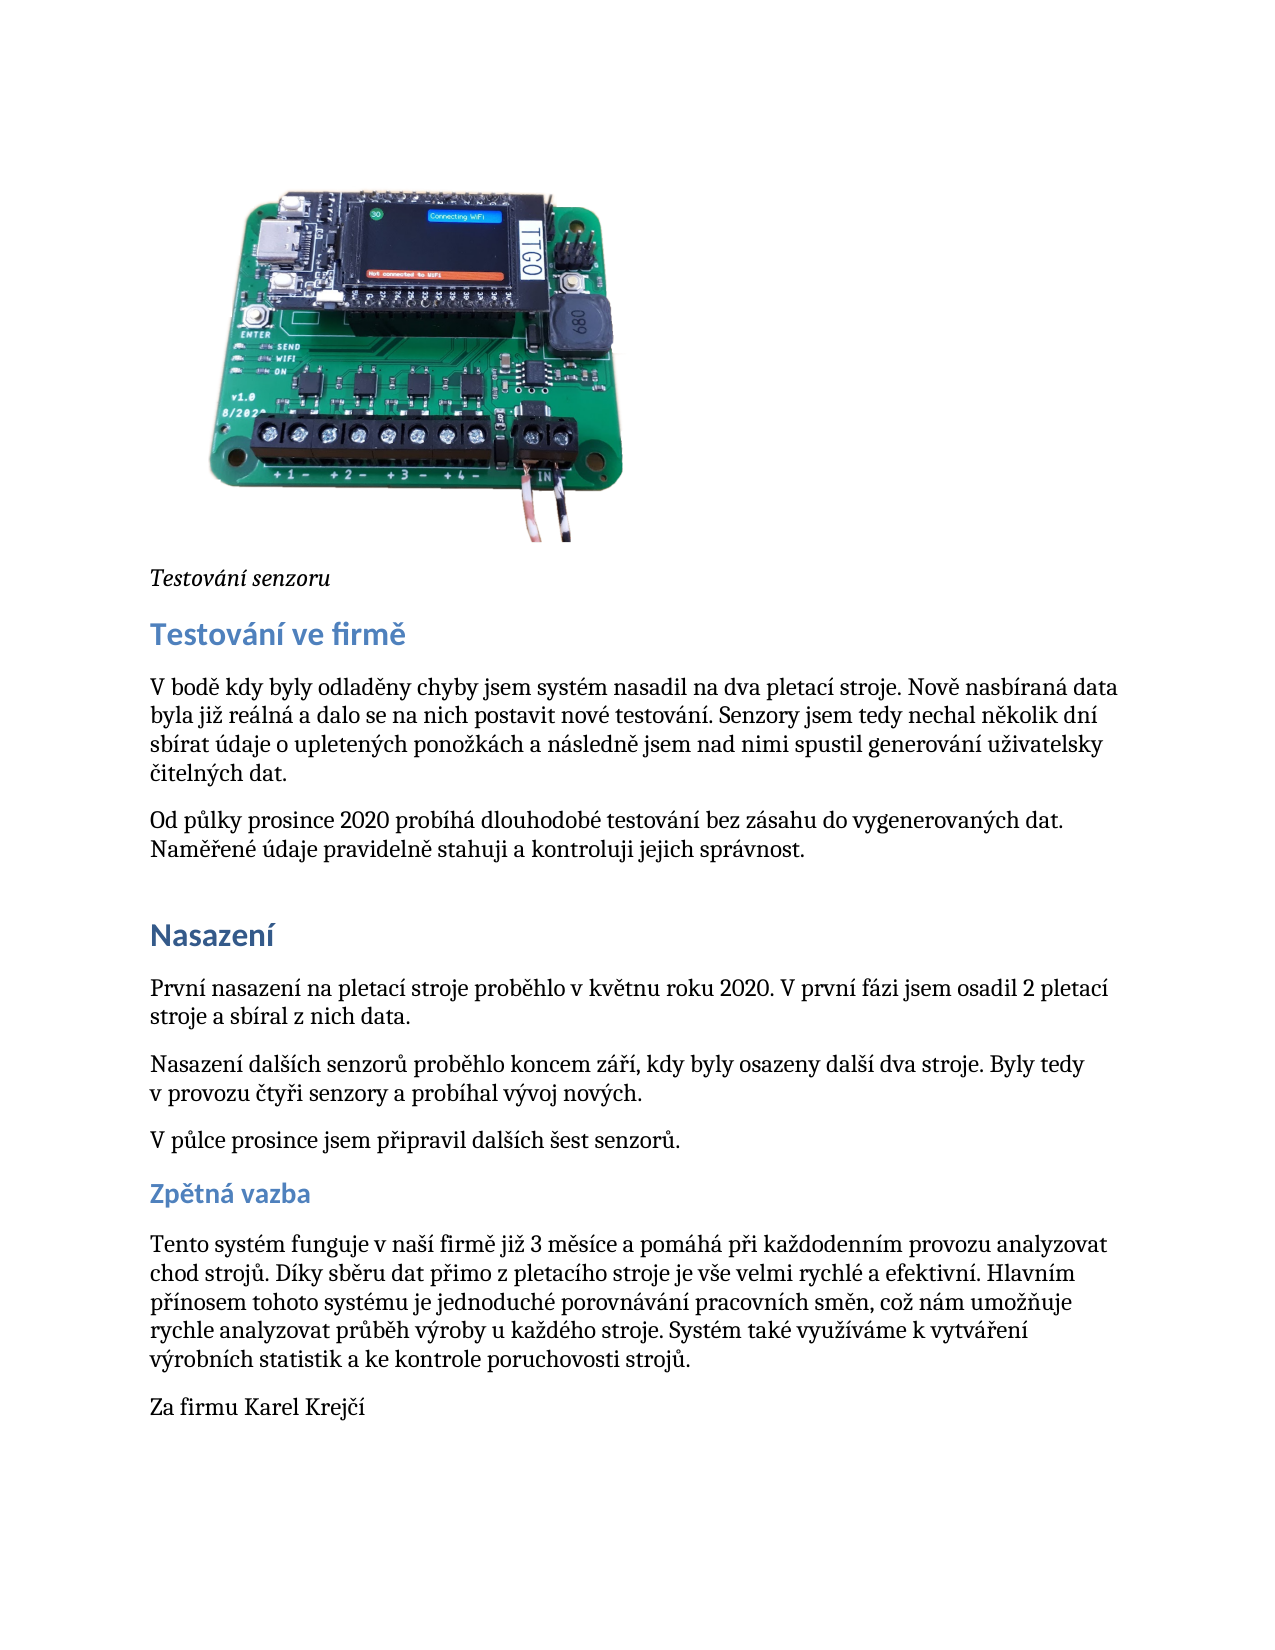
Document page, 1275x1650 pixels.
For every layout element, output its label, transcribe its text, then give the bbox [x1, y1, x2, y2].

subtitle Testování ve firmě [150, 613, 1125, 654]
text Nasazení dalších senzorů proběhlo koncem září, kdy byly osazeny další dva stroje. Byly tedy v provozu čtyři senzory a probíhal vývoj nových. [150, 1050, 1125, 1107]
subtitle Nasazení [150, 914, 1125, 955]
text V půlce prosince jsem připravil dalších šest senzorů. [150, 1126, 1125, 1155]
subtitle Zpětná vazba [150, 1176, 1125, 1211]
text V bodě kdy byly odladěny chyby jsem systém nasadil na dva pletací stroje. Nově nasbíraná data byla již reálná a dalo se na nich postavit nové testování. Senzory jsem tedy nechal několik dní sbírat údaje o upletených ponožkách a následně jsem nad nimi spustil generování uživatelsky čitelných dat. [150, 673, 1125, 788]
text Od půlky prosince 2020 probíhá dlouhodobé testování bez zásahu do vygenerovaných dat. Naměřené údaje pravidelně stahuji a kontroluji jejich správnost. [150, 806, 1125, 864]
picture [168, 150, 671, 543]
text Za firmu Karel Krejčí [150, 1392, 1125, 1421]
text První nasazení na pletací stroje proběhlo v květnu roku 2020. V první fázi jsem osadil 2 pletací stroje a sbíral z nich data. [150, 973, 1125, 1031]
text Testování senzoru [150, 564, 1125, 592]
text Tento systém funguje v naší firmě již 3 měsíce a pomáhá při každodenním provozu analyzovat chod strojů. Díky sběru dat přimo z pletacího stroje je vše velmi rychlé a efektivní. Hlavním přínosem tohoto systému je jednoduché porovnávání pracovních směn, což nám umožňuje rychle analyzovat průběh výroby u každého stroje. Systém také využíváme k vytváření výrobních statistik a ke kontrole poruchovosti strojů. [150, 1230, 1125, 1374]
